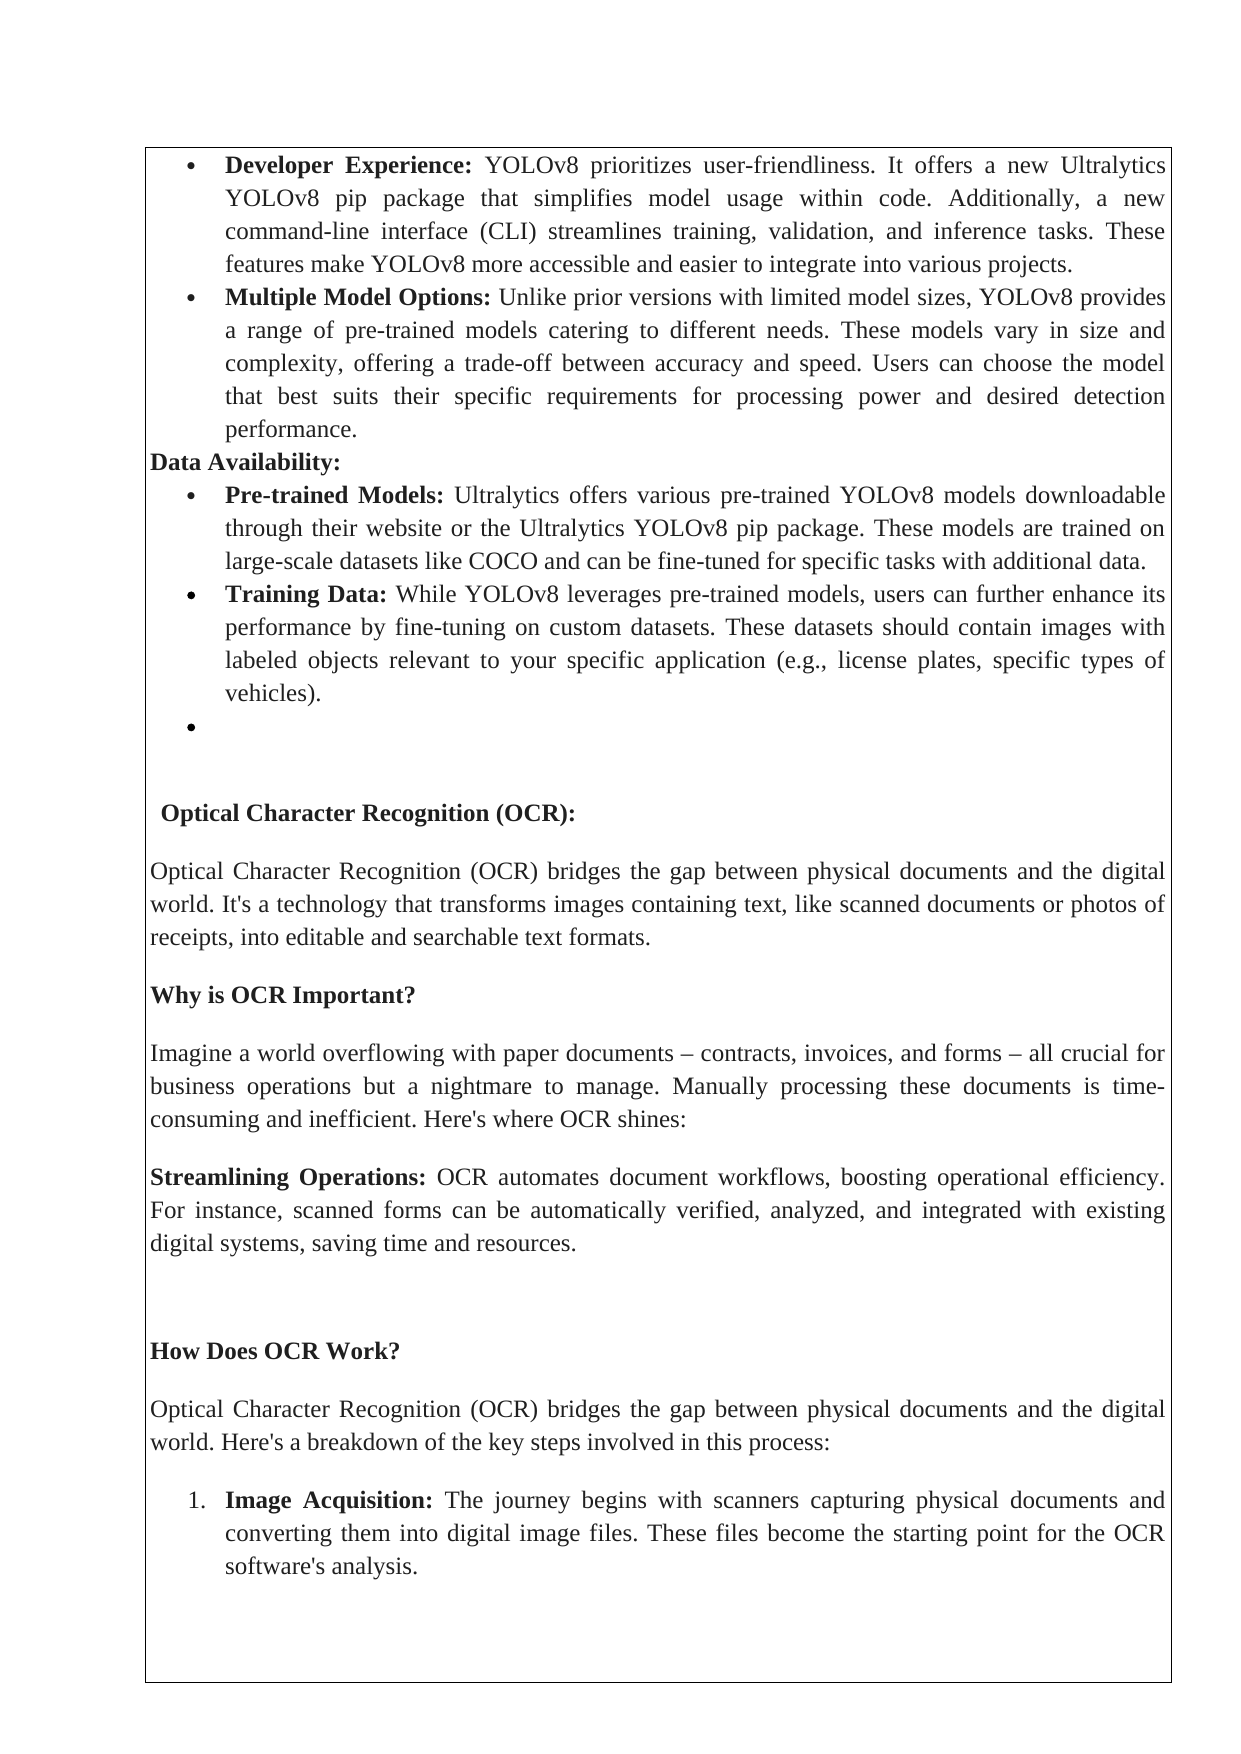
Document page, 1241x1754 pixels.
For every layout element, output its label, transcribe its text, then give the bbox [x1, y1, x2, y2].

list Multiple Model Options: Unlike prior versions with limited model sizes, YOLOv8 provides a range of pre-trained models catering to different needs. These models vary in size and complexity, offering a trade-off between accuracy and speed. Users can choose the model that best suits their specific requirements for processing power and desired detection performance. [187, 282, 1167, 443]
text Imagine a world overflowing with paper documents – contracts, invoices, and forms – all crucial for business operations but a nightmare to manage. Manually processing these documents is time-consuming and inefficient. Here's where OCR shines: [150, 1038, 1167, 1133]
text Streamlining Operations: OCR automates document workflows, boosting operational efficiency. For instance, scanned forms can be automatically verified, analyzed, and integrated with existing digital systems, saving time and resources. [150, 1162, 1167, 1257]
list Image Acquisition: The journey begins with scanners capturing physical documents and converting them into digital image files. These files become the starting point for the OCR software's analysis. [187, 1485, 1167, 1580]
text Optical Character Recognition (OCR) bridges the gap between physical documents and the digital world. It's a technology that transforms images containing text, like scanned documents or photos of receipts, into editable and searchable text formats. [150, 856, 1167, 951]
text How Does OCR Work? [150, 1336, 1167, 1365]
list Training Data: While YOLOv8 leverages pre-trained models, users can further enhance its performance by fine-tuning on custom datasets. These datasets should contain images with labeled objects relevant to your specific application (e.g., license plates, specific types of vehicles). [187, 579, 1167, 707]
text Why is OCR Important? [150, 980, 1167, 1009]
text Data Availability: [150, 447, 1167, 476]
list Pre-trained Models: Ultralytics offers various pre-trained YOLOv8 models downloadable through their website or the Ultralytics YOLOv8 pip package. These models are trained on large-scale datasets like COCO and can be fine-tuned for specific tasks with additional data. [187, 480, 1167, 575]
subtitle Optical Character Recognition (OCR): [160, 798, 1167, 827]
text Optical Character Recognition (OCR) bridges the gap between physical documents and the digital world. Here's a breakdown of the key steps involved in this process: [150, 1394, 1167, 1456]
list Developer Experience: YOLOv8 prioritizes user-friendliness. It offers a new Ultralytics YOLOv8 pip package that simplifies model usage within code. Additionally, a new command-line interface (CLI) streamlines training, validation, and inference tasks. These features make YOLOv8 more accessible and easier to integrate into various projects. [187, 150, 1167, 278]
